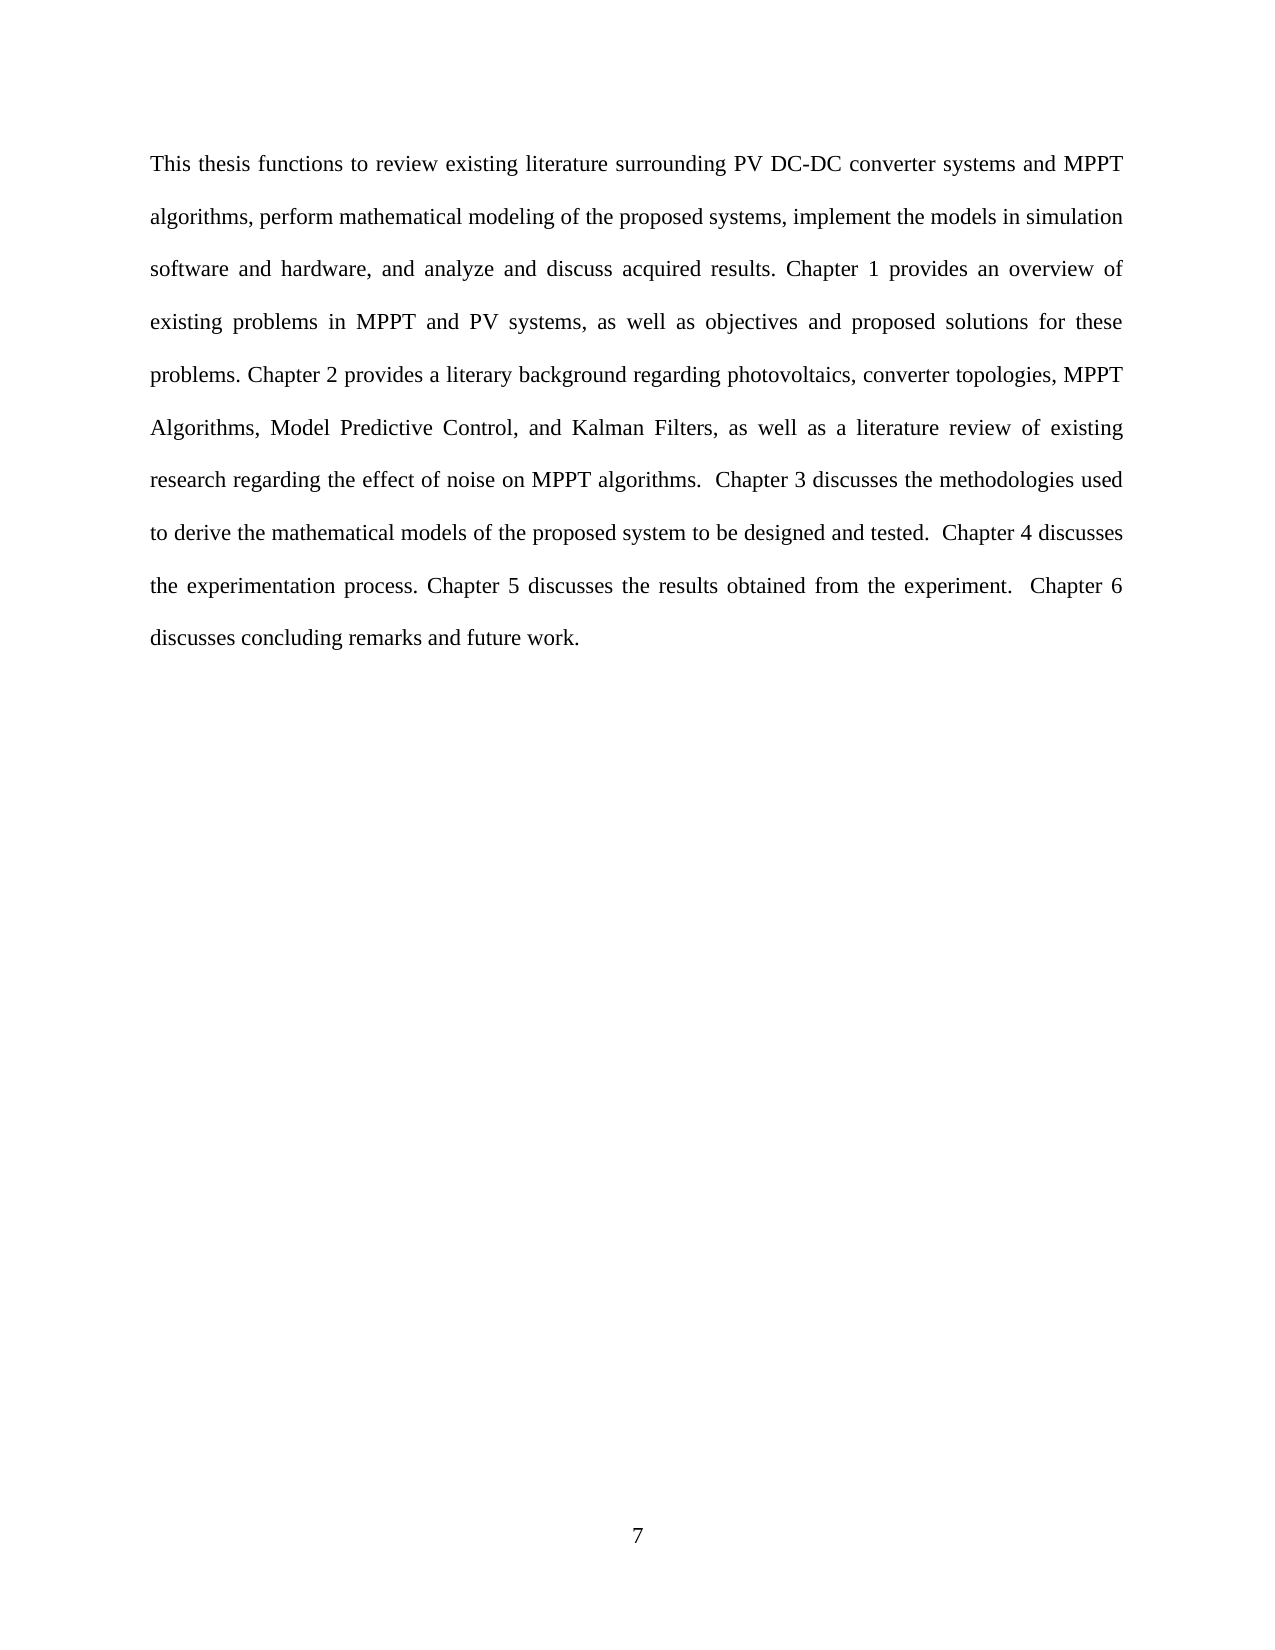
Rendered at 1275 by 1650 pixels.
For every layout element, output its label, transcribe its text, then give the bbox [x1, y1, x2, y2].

text This thesis functions to review existing literature surrounding PV DC-DC converter systems and MPPT algorithms, perform mathematical modeling of the proposed systems, implement the models in simulation software and hardware, and analyze and discuss acquired results. Chapter 1 provides an overview of existing problems in MPPT and PV systems, as well as objectives and proposed solutions for these problems. Chapter 2 provides a literary background regarding photovoltaics, converter topologies, MPPT Algorithms, Model Predictive Control, and Kalman Filters, as well as a literature review of existing research regarding the effect of noise on MPPT algorithms. Chapter 3 discusses the methodologies used to derive the mathematical models of the proposed system to be designed and tested. Chapter 4 discusses the experimentation process. Chapter 5 discusses the results obtained from the experiment. Chapter 6 discusses concluding remarks and future work. [150, 150, 1125, 651]
